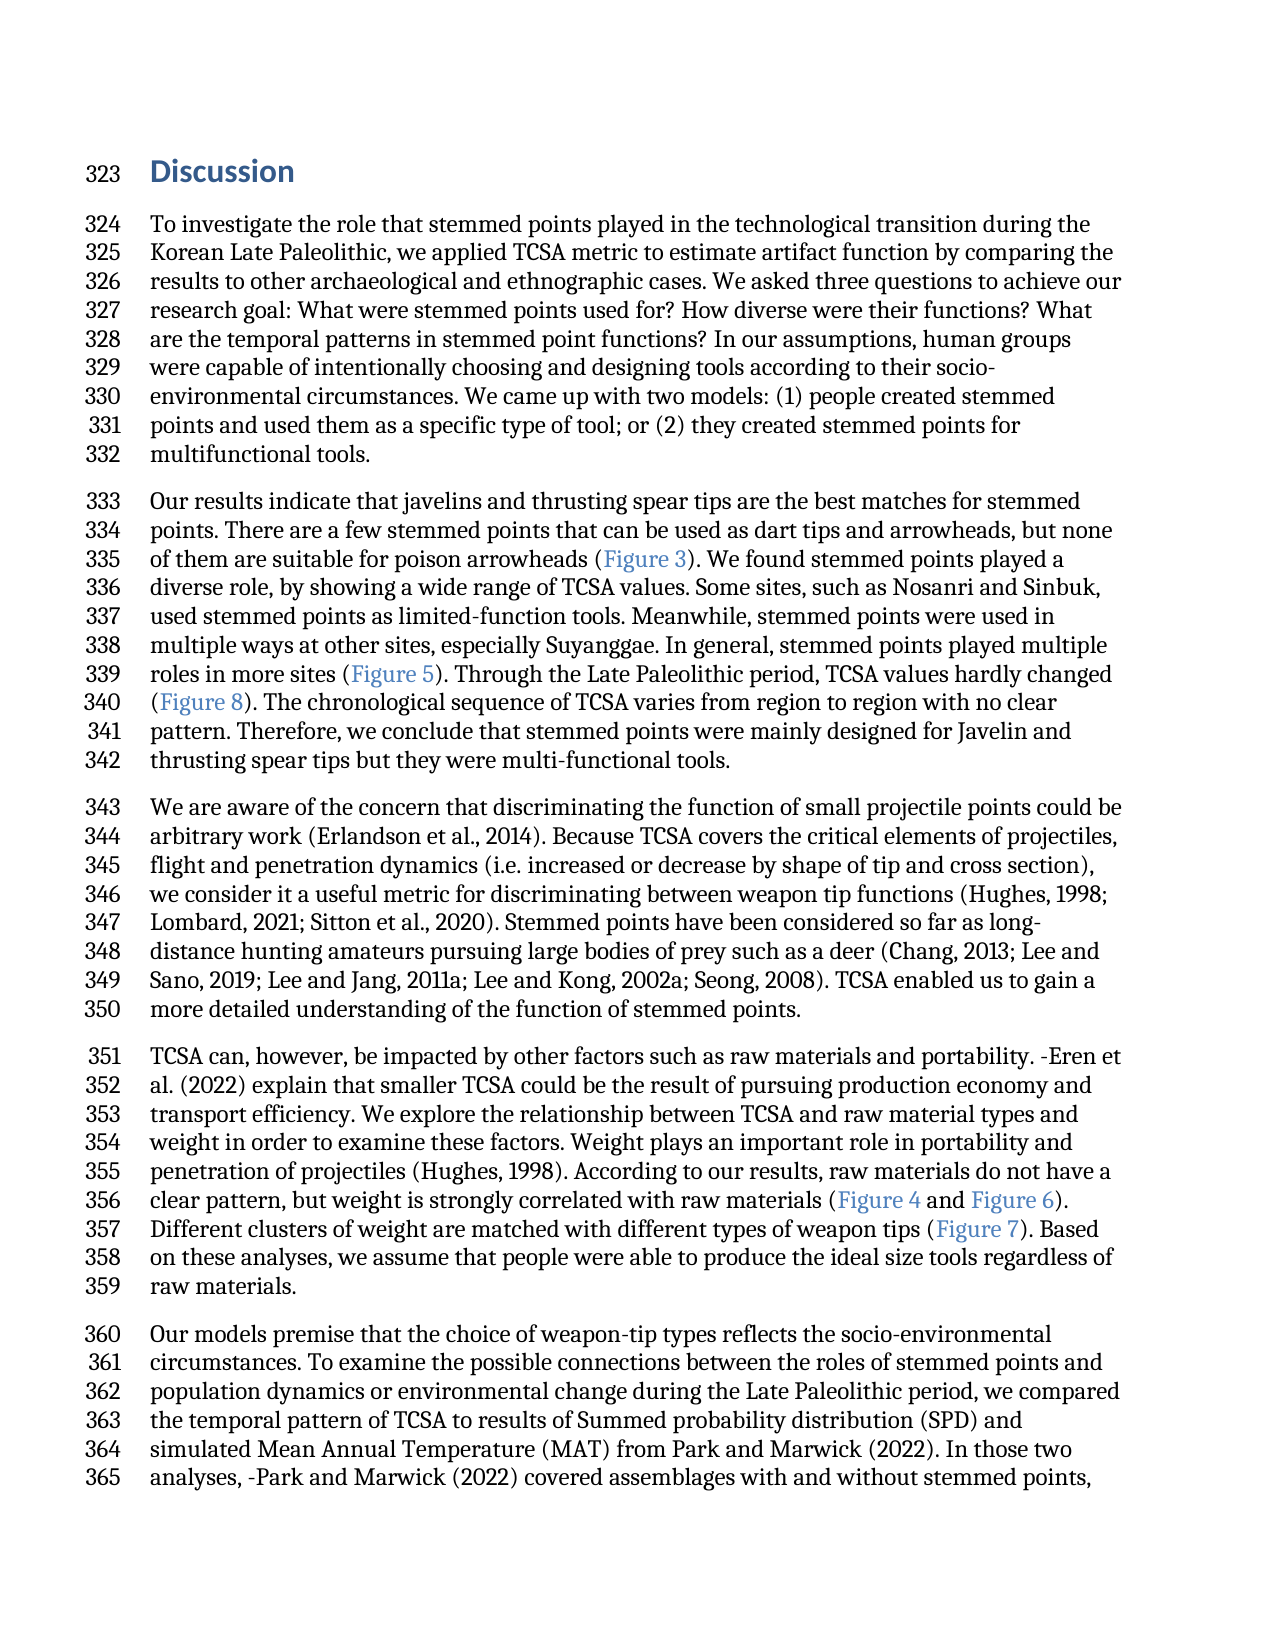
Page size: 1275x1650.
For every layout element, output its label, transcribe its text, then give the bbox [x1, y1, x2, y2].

text TCSA can, however, be impacted by other factors such as raw materials and portability. -Eren et al. (2022) explain that smaller TCSA could be the result of pursuing production economy and transport efficiency. We explore the relationship between TCSA and raw material types and weight in order to examine these factors. Weight plays an important role in portability and penetration of projectiles (Hughes, 1998). According to our results, raw materials do not have a clear pattern, but weight is strongly correlated with raw materials (Figure 4 and Figure 6). Different clusters of weight are matched with different types of weapon tips (Figure 7). Based on these analyses, we assume that people were able to produce the ideal size tools regardless of raw materials. [150, 1042, 1125, 1301]
subtitle Discussion [150, 150, 1125, 191]
text We are aware of the concern that discriminating the function of small projectile points could be arbitrary work (Erlandson et al., 2014). Because TCSA covers the critical elements of projectiles, flight and penetration dynamics (i.e. increased or decrease by shape of tip and cross section), we consider it a useful metric for discriminating between weapon tip functions (Hughes, 1998; Lombard, 2021; Sitton et al., 2020). Stemmed points have been considered so far as long-distance hunting amateurs pursuing large bodies of prey such as a deer (Chang, 2013; Lee and Sano, 2019; Lee and Jang, 2011a; Lee and Kong, 2002a; Seong, 2008). TCSA enabled us to gain a more detailed understanding of the function of stemmed points. [150, 793, 1125, 1023]
text To investigate the role that stemmed points played in the technological transition during the Korean Late Paleolithic, we applied TCSA metric to estimate artifact function by comparing the results to other archaeological and ethnographic cases. We asked three questions to achieve our research goal: What were stemmed points used for? How diverse were their functions? What are the temporal patterns in stemmed point functions? In our assumptions, human groups were capable of intentionally choosing and designing tools according to their socio-environmental circumstances. We came up with two models: (1) people created stemmed points and used them as a specific type of tool; or (2) they created stemmed points for multifunctional tools. [150, 209, 1125, 468]
text Our results indicate that javelins and thrusting spear tips are the best matches for stemmed points. There are a few stemmed points that can be used as dart tips and arrowheads, but none of them are suitable for poison arrowheads (Figure 3). We found stemmed points played a diverse role, by showing a wide range of TCSA values. Some sites, such as Nosanri and Sinbuk, used stemmed points as limited-function tools. Meanwhile, stemmed points were used in multiple ways at other sites, especially Suyanggae. In general, stemmed points played multiple roles in more sites (Figure 5). Through the Late Paleolithic period, TCSA values hardly changed (Figure 8). The chronological sequence of TCSA varies from region to region with no clear pattern. Therefore, we conclude that stemmed points were mainly designed for Javelin and thrusting spear tips but they were multi-functional tools. [150, 487, 1125, 774]
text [150, 1319, 1125, 1492]
